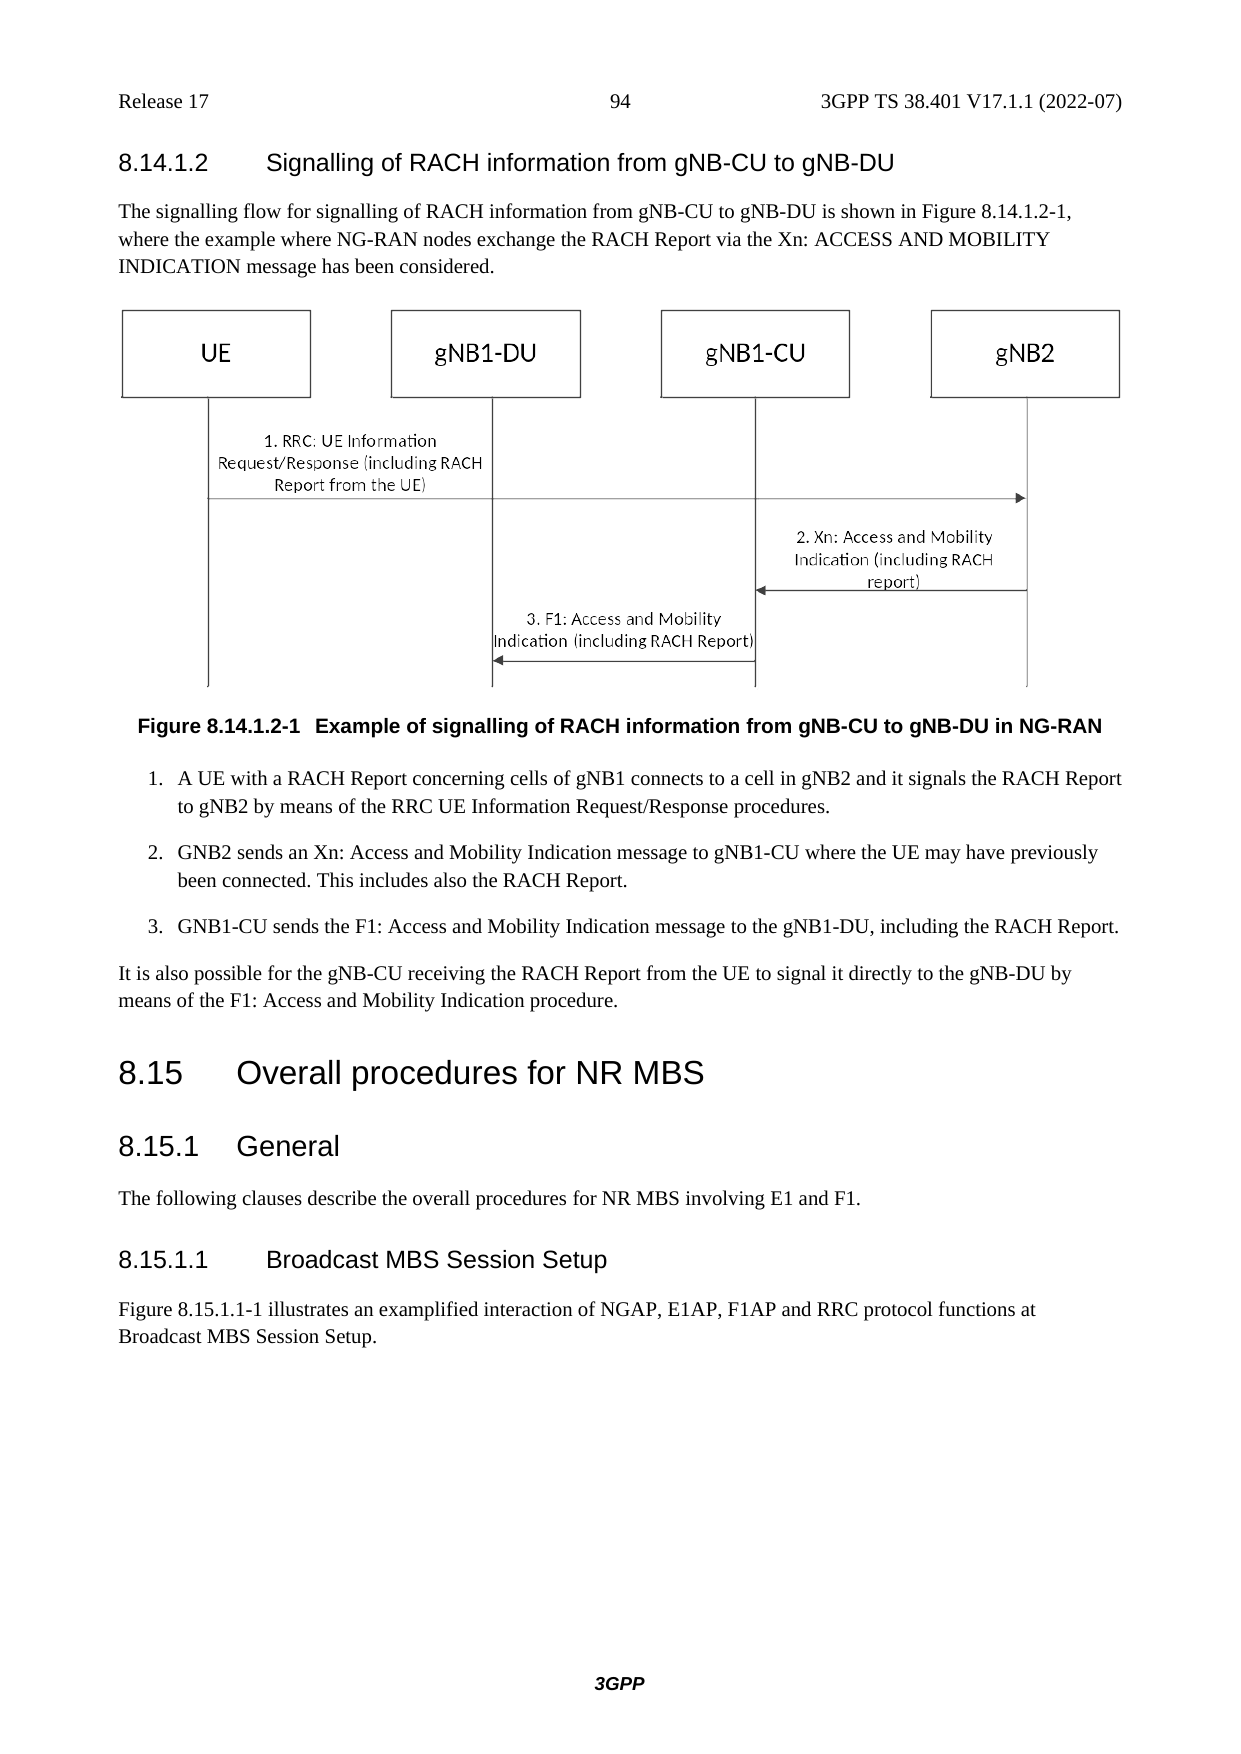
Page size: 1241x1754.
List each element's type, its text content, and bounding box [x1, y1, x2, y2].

text The following clauses describe the overall procedures for NR MBS involving E1 and F1. [118, 1186, 1122, 1210]
subtitle 8.15.1.1 Broadcast MBS Session Setup [118, 1245, 1122, 1274]
text Figure 8.15.1.1-1 illustrates an examplified interaction of NGAP, E1AP, F1AP and RRC protocol functions at Broadcast MBS Session Setup. [118, 1297, 1122, 1348]
text 3. GNB1-CU sends the F1: Access and Mobility Indication message to the gNB1-DU, including the RACH Report. [148, 914, 1122, 938]
text 2. GNB2 sends an Xn: Access and Mobility Indication message to gNB1-CU where the UE may have previously been connected. This includes also the RACH Report. [148, 840, 1122, 892]
subtitle 8.14.1.2 Signalling of RACH information from gNB-CU to gNB-DU [118, 147, 1122, 176]
text It is also possible for the gNB-CU receiving the RACH Report from the UE to signal it directly to the gNB-DU by means of the F1: Access and Mobility Indication procedure. [118, 961, 1122, 1012]
subtitle 8.15 Overall procedures for NR MBS [118, 1053, 1122, 1092]
subtitle 8.15.1 General [118, 1129, 1122, 1162]
text 1. A UE with a RACH Report concerning cells of gNB1 connects to a cell in gNB2 and it signals the RACH Report to gNB2 by means of the RRC UE Information Request/Response procedures. [148, 766, 1122, 818]
text Figure 8.14.1.2-1 Example of signalling of RACH information from gNB-CU to gNB-DU in NG-RAN [118, 714, 1122, 738]
text The signalling flow for signalling of RACH information from gNB-CU to gNB-DU is shown in Figure 8.14.1.2-1, where the example where NG-RAN nodes exchange the RACH Report via the Xn: ACCESS AND MOBILITY INDICATION message has been considered. [118, 199, 1122, 278]
